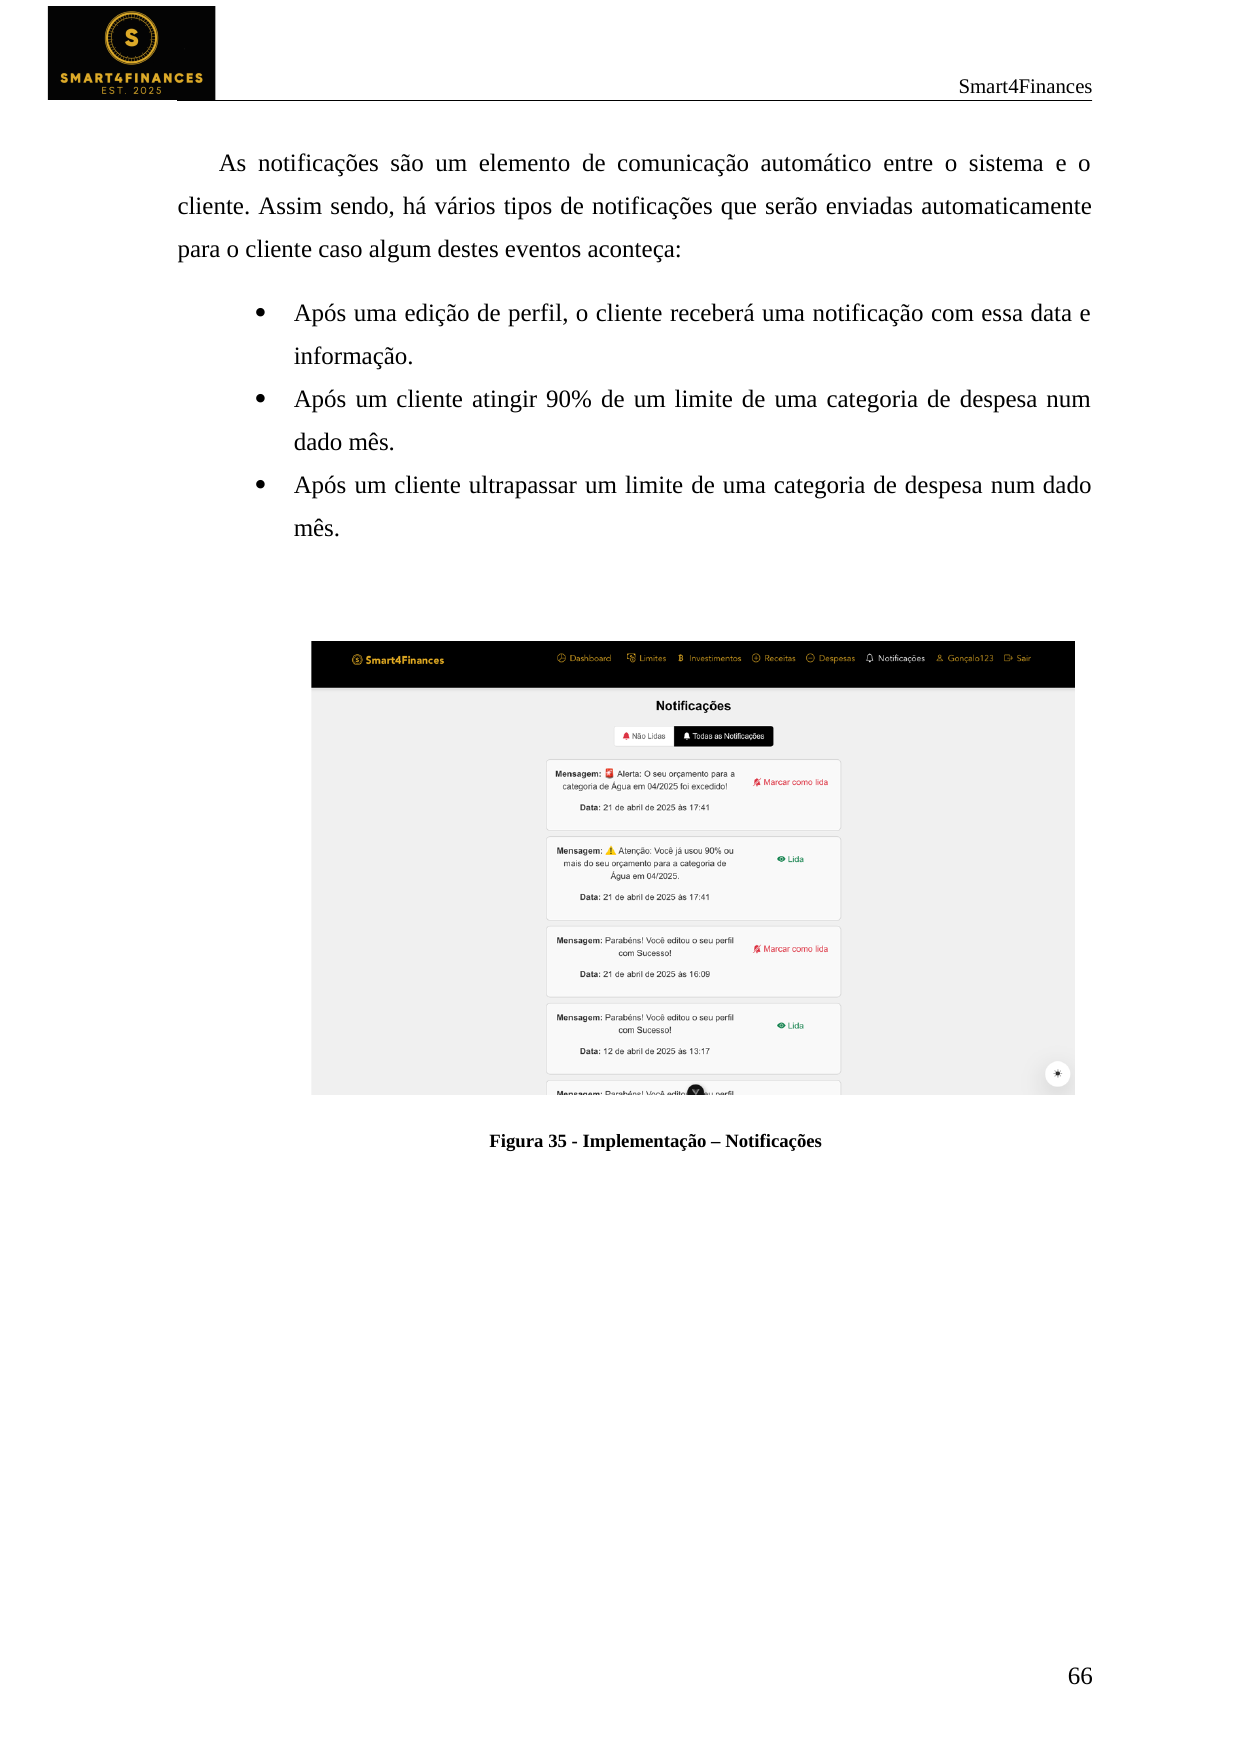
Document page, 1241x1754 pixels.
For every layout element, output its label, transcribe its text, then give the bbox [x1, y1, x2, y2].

list Após um cliente ultrapassar um limite de uma categoria de despesa num dado mês. [256, 470, 1092, 542]
list Após um cliente atingir 90% de um limite de uma categoria de despesa num dado mês. [256, 384, 1092, 456]
picture [311, 641, 1075, 1095]
list Após uma edição de perfil, o cliente receberá uma notificação com essa data e informação. [256, 298, 1092, 370]
text As notificações são um elemento de comunicação automático entre o sistema e o cliente. Assim sendo, há vários tipos de notificações que serão enviadas automaticamente para o cliente caso algum destes eventos aconteça: [177, 148, 1092, 263]
picture [47, 6, 216, 100]
